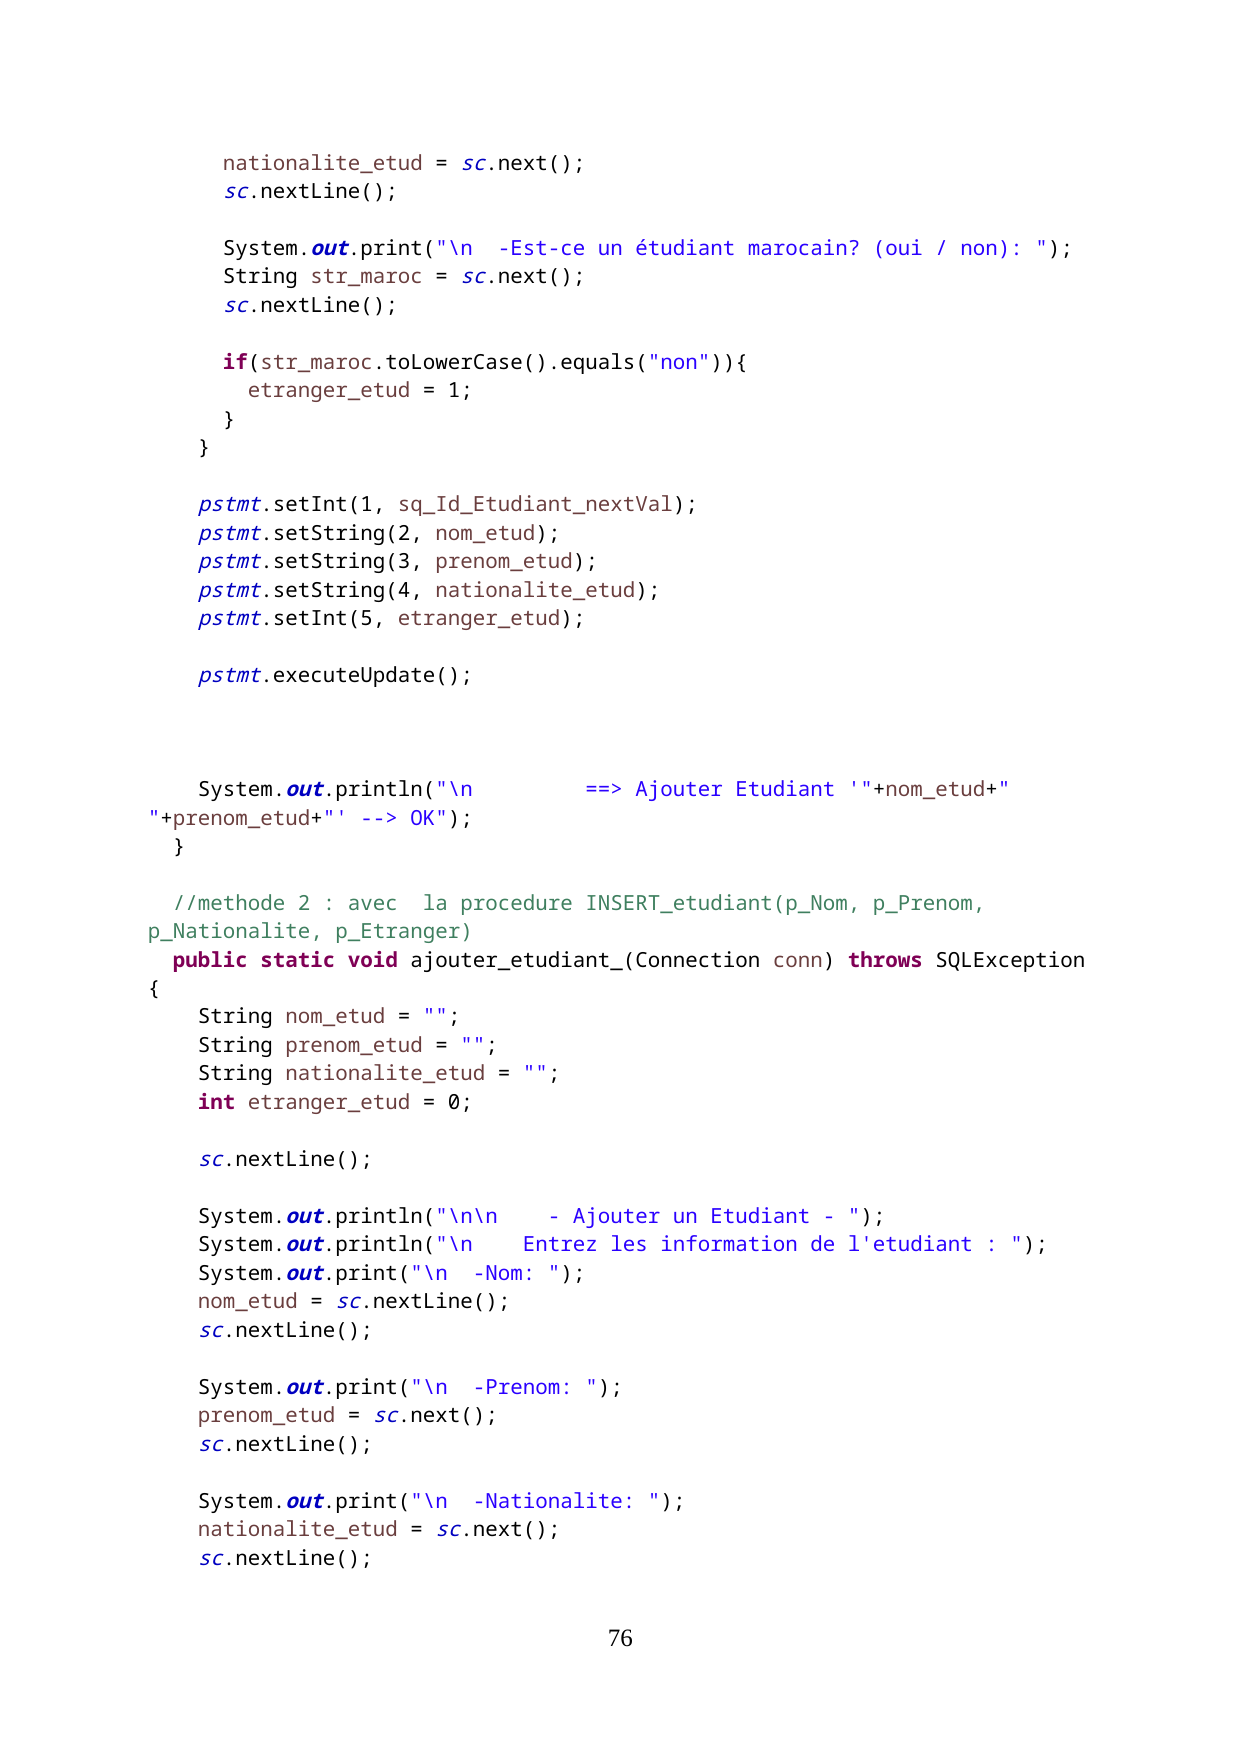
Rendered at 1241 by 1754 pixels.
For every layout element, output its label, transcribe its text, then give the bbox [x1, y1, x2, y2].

text } [148, 831, 1093, 859]
text } [148, 432, 1093, 461]
text System.out.println("\n\n - Ajouter un Etudiant - "); [148, 1201, 1093, 1229]
text sc.nextLine(); [148, 1144, 1093, 1173]
text prenom_etud = sc.next(); [148, 1400, 1093, 1429]
text nationalite_etud = sc.next(); [148, 148, 1093, 176]
text String nom_etud = ""; [148, 1002, 1093, 1030]
text sc.nextLine(); [148, 290, 1093, 318]
text System.out.print("\n -Nom: "); [148, 1258, 1093, 1286]
text System.out.println("\n ==> Ajouter Etudiant '"+nom_etud+" "+prenom_etud+"' --> OK"); [148, 774, 1093, 831]
text pstmt.setString(4, nationalite_etud); [148, 575, 1093, 603]
text sc.nextLine(); [148, 1315, 1093, 1343]
text pstmt.setString(3, prenom_etud); [148, 546, 1093, 575]
text sc.nextLine(); [148, 1543, 1093, 1571]
text } [148, 404, 1093, 432]
text String str_maroc = sc.next(); [148, 262, 1093, 290]
text System.out.print("\n -Est-ce un étudiant marocain? (oui / non): "); [148, 233, 1093, 262]
text nationalite_etud = sc.next(); [148, 1514, 1093, 1543]
text nom_etud = sc.nextLine(); [148, 1286, 1093, 1315]
text etranger_etud = 1; [148, 375, 1093, 404]
text pstmt.executeUpdate(); [148, 660, 1093, 688]
text if(str_maroc.toLowerCase().equals("non")){ [148, 347, 1093, 375]
text //methode 2 : avec la procedure INSERT_etudiant(p_Nom, p_Prenom, p_Nationalite, p_Etranger) [148, 888, 1093, 945]
text public static void ajouter_etudiant_(Connection conn) throws SQLException { [148, 945, 1093, 1002]
text System.out.println("\n Entrez les information de l'etudiant : "); [148, 1229, 1093, 1258]
text int etranger_etud = 0; [148, 1087, 1093, 1115]
text pstmt.setInt(5, etranger_etud); [148, 603, 1093, 632]
text sc.nextLine(); [148, 176, 1093, 204]
text sc.nextLine(); [148, 1429, 1093, 1457]
text String prenom_etud = ""; [148, 1030, 1093, 1058]
text String nationalite_etud = ""; [148, 1058, 1093, 1087]
text pstmt.setString(2, nom_etud); [148, 518, 1093, 546]
text System.out.print("\n -Nationalite: "); [148, 1486, 1093, 1514]
text System.out.print("\n -Prenom: "); [148, 1372, 1093, 1400]
text pstmt.setInt(1, sq_Id_Etudiant_nextVal); [148, 489, 1093, 518]
